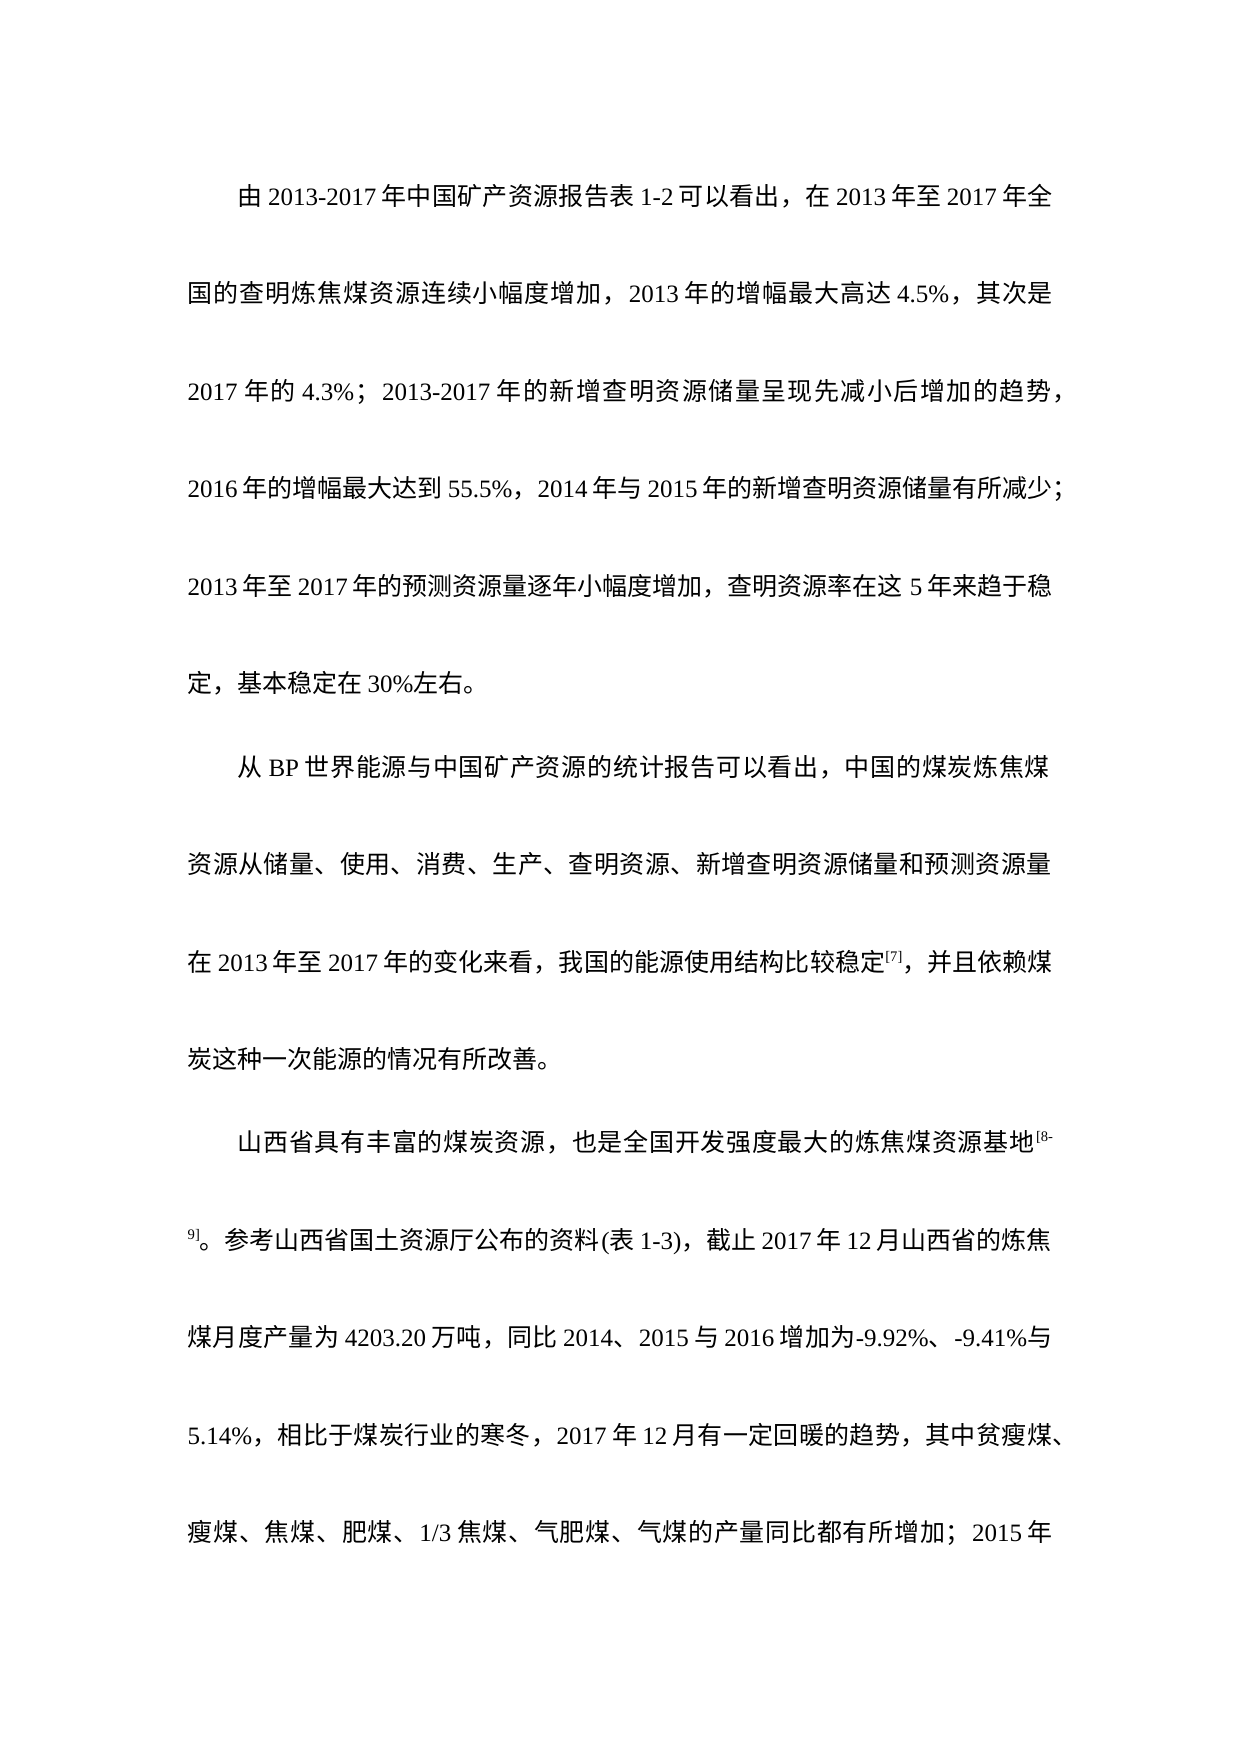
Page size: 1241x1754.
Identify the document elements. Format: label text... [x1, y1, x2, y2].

text 从BP世界能源与中国矿产资源的统计报告可以看出，中国的煤炭炼焦煤资源从储量、使用、消费、生产、查明资源、新增查明资源储量和预测资源量在2013年至2017年的变化来看，我国的能源使用结构比较稳定[7]，并且依赖煤炭这种一次能源的情况有所改善。 [187, 733, 1053, 1090]
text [187, 1108, 1053, 1563]
text 由2013-2017年中国矿产资源报告表1-2可以看出，在2013年至2017年全国的查明炼焦煤资源连续小幅度增加，2013年的增幅最大高达4.5%，其次是2017年的4.3%；2013-2017年的新增查明资源储量呈现先减小后增加的趋势，2016年的增幅最大达到55.5%，2014年与2015年的新增查明资源储量有所减少；2013年至2017年的预测资源量逐年小幅度增加，查明资源率在这5年来趋于稳定，基本稳定在30%左右。 [187, 162, 1053, 714]
